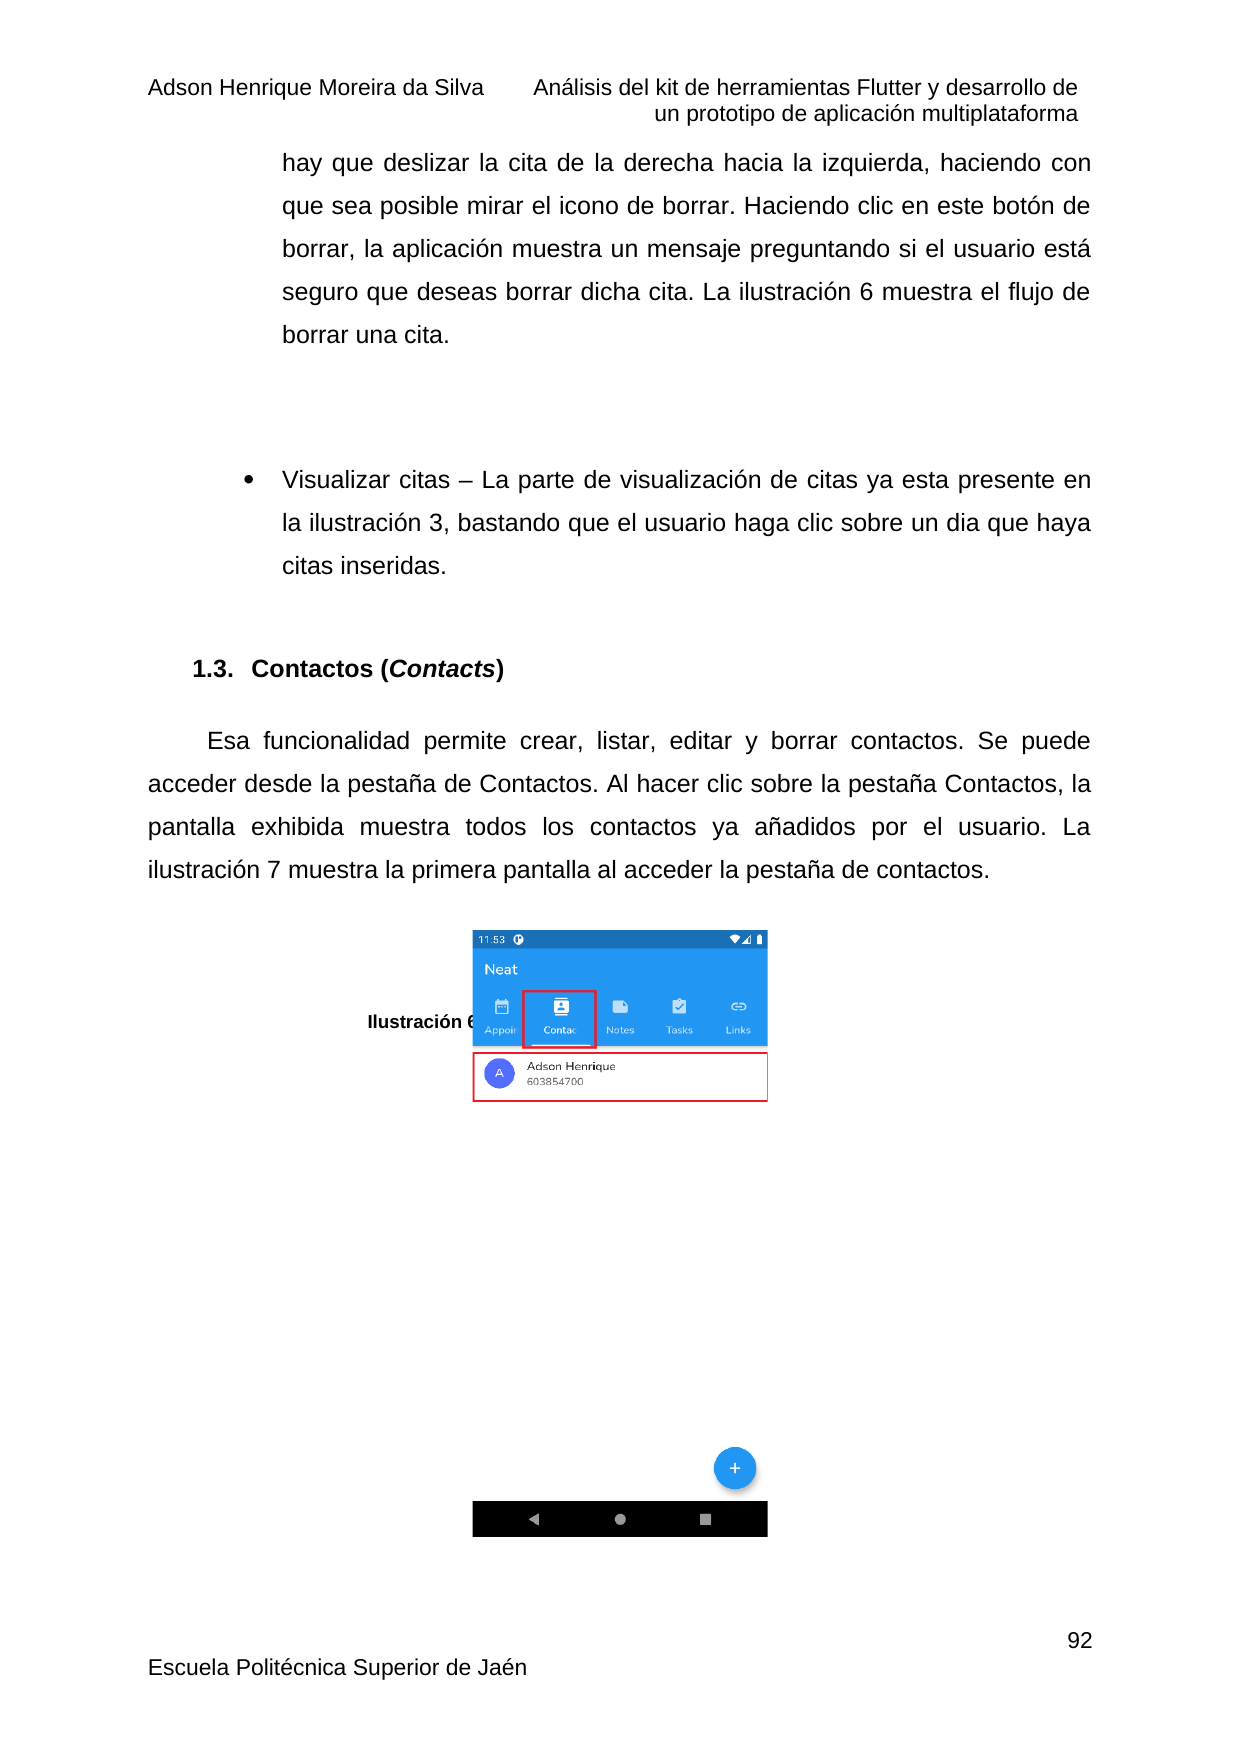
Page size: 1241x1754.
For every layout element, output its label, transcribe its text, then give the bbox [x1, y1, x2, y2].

picture [472, 930, 768, 1537]
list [244, 148, 1092, 349]
list Contactos (Contacts) [192, 654, 1092, 682]
list Visualizar citas – La parte de visualización de citas ya esta presente en la ilustración 3, bastando que el usuario haga clic sobre un dia que haya citas inseridas. [244, 465, 1092, 580]
text Esa funcionalidad permite crear, listar, editar y borrar contactos. Se puede acceder desde la pestaña de Contactos. Al hacer clic sobre la pestaña Contactos, la pantalla exhibida muestra todos los contactos ya añadidos por el usuario. La ilustración 7 muestra la primera pantalla al acceder la pestaña de contactos. [148, 726, 1092, 884]
